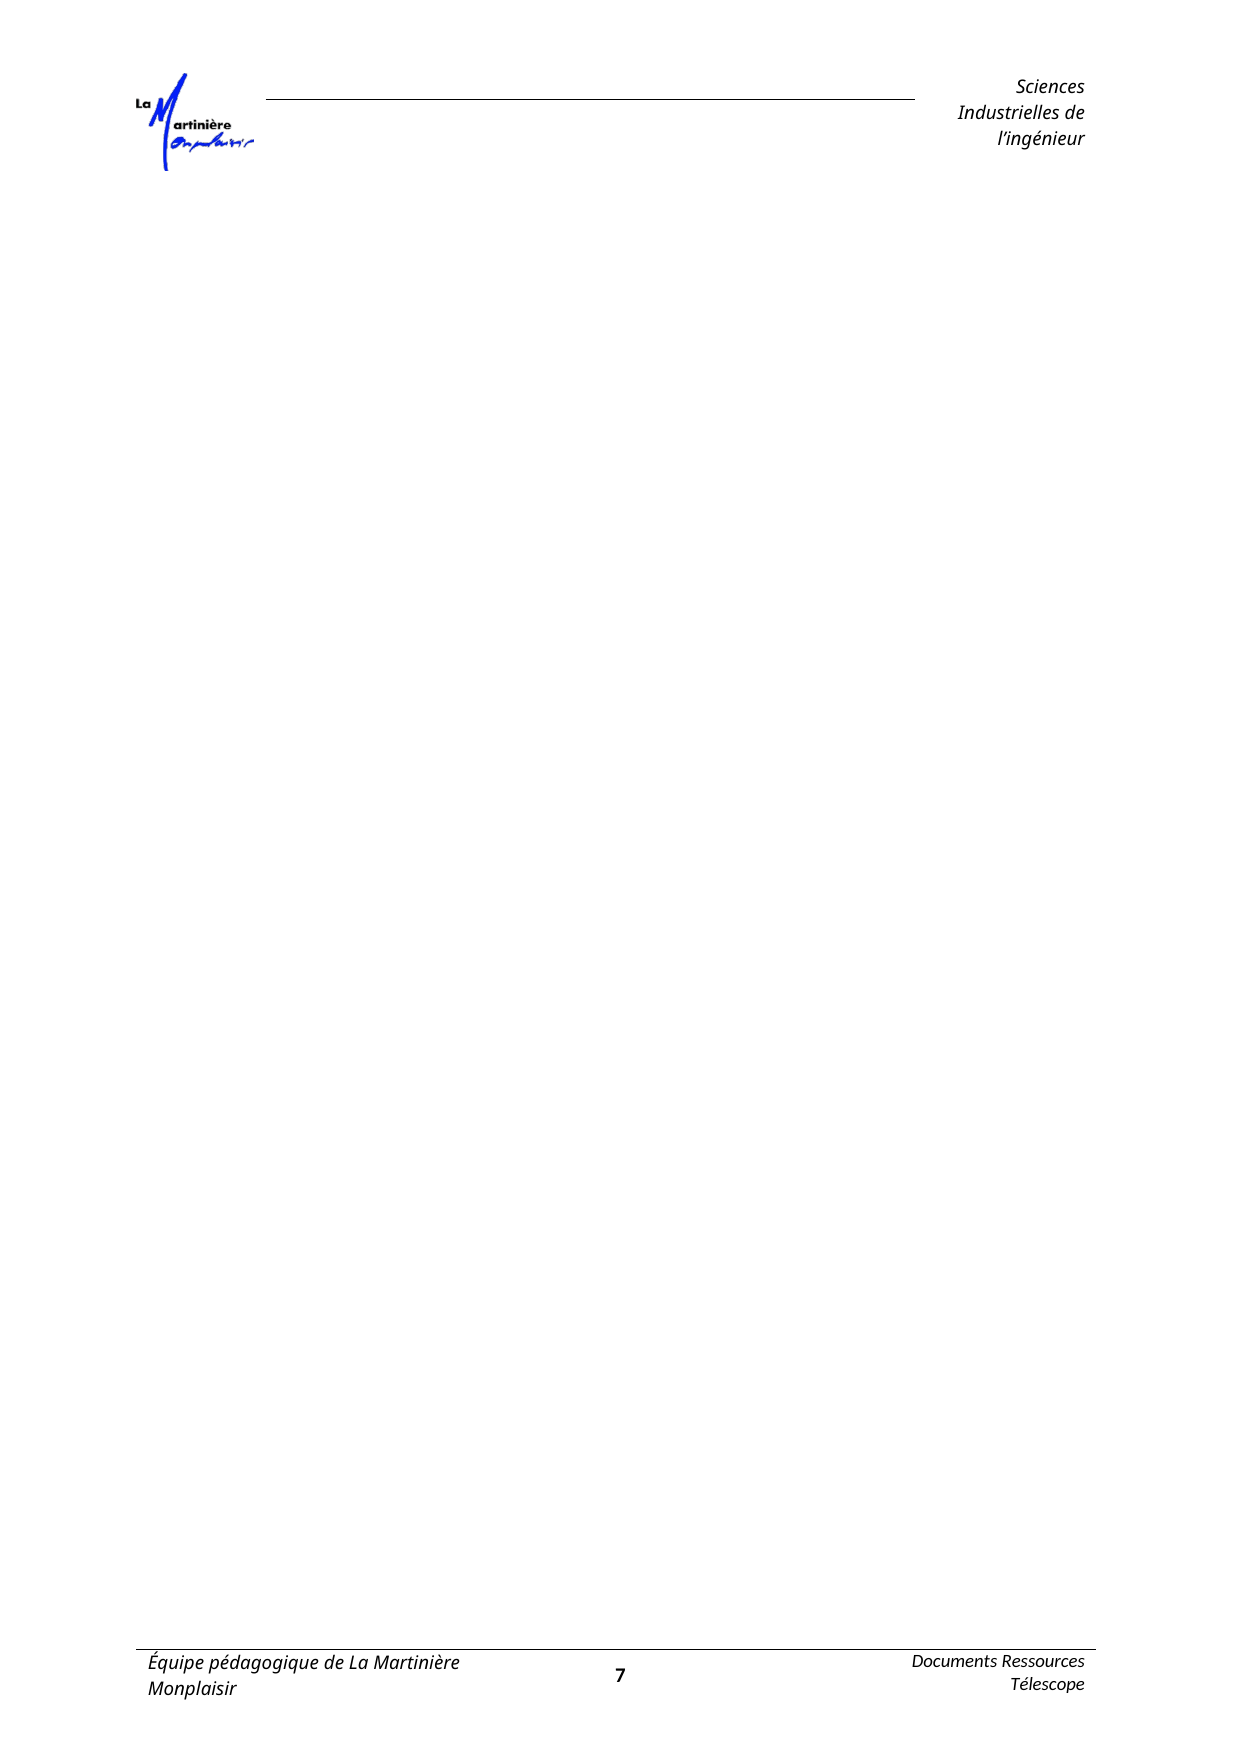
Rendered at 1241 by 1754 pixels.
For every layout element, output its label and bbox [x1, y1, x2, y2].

picture [136, 73, 254, 171]
